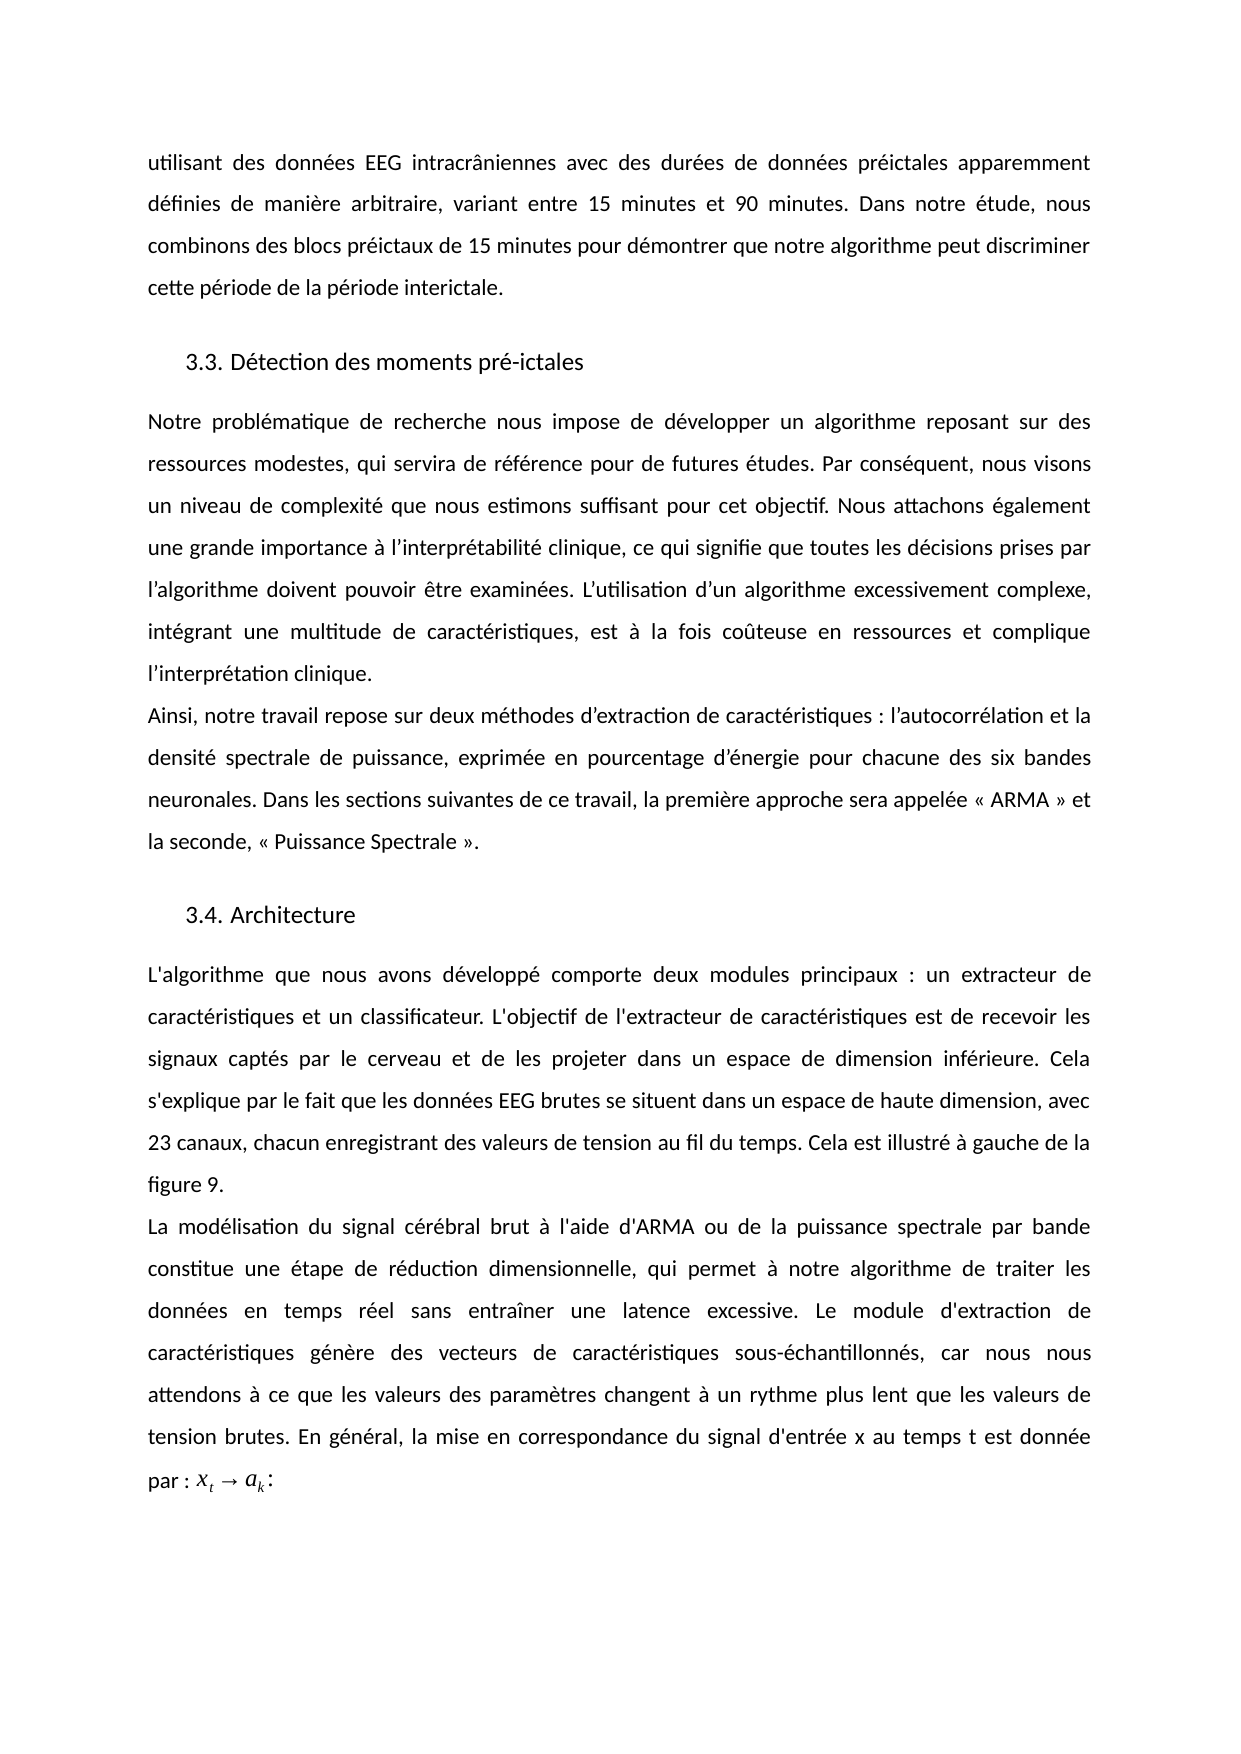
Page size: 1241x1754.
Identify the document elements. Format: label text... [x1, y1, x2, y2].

text Ainsi, notre travail repose sur deux méthodes d’extraction de caractéristiques : l’autocorrélation et la densité spectrale de puissance, exprimée en pourcentage d’énergie pour chacune des six bandes neuronales. Dans les sections suivantes de ce travail, la première approche sera appelée « ARMA » et la seconde, « Puissance Spectrale ». [148, 701, 1093, 855]
list Détection des moments pré-ictales [185, 346, 1093, 377]
text Notre problématique de recherche nous impose de développer un algorithme reposant sur des ressources modestes, qui servira de référence pour de futures études. Par conséquent, nous visons un niveau de complexité que nous estimons suffisant pour cet objectif. Nous attachons également une grande importance à l’interprétabilité clinique, ce qui signifie que toutes les décisions prises par l’algorithme doivent pouvoir être examinées. L’utilisation d’un algorithme excessivement complexe, intégrant une multitude de caractéristiques, est à la fois coûteuse en ressources et complique l’interprétation clinique. [148, 407, 1093, 687]
text La modélisation du signal cérébral brut à l'aide d'ARMA ou de la puissance spectrale par bande constitue une étape de réduction dimensionnelle, qui permet à notre algorithme de traiter les données en temps réel sans entraîner une latence excessive. Le module d'extraction de caractéristiques génère des vecteurs de caractéristiques sous-échantillonnés, car nous nous attendons à ce que les valeurs des paramètres changent à un rythme plus lent que les valeurs de tension brutes. En général, la mise en correspondance du signal d'entrée x au temps t est donnée par : [148, 1212, 1093, 1496]
list Architecture [185, 899, 1093, 930]
text L'algorithme que nous avons développé comporte deux modules principaux : un extracteur de caractéristiques et un classificateur. L'objectif de l'extracteur de caractéristiques est de recevoir les signaux captés par le cerveau et de les projeter dans un espace de dimension inférieure. Cela s'explique par le fait que les données EEG brutes se situent dans un espace de haute dimension, avec 23 canaux, chacun enregistrant des valeurs de tension au fil du temps. Cela est illustré à gauche de la figure 9. [148, 960, 1093, 1198]
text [148, 148, 1093, 302]
